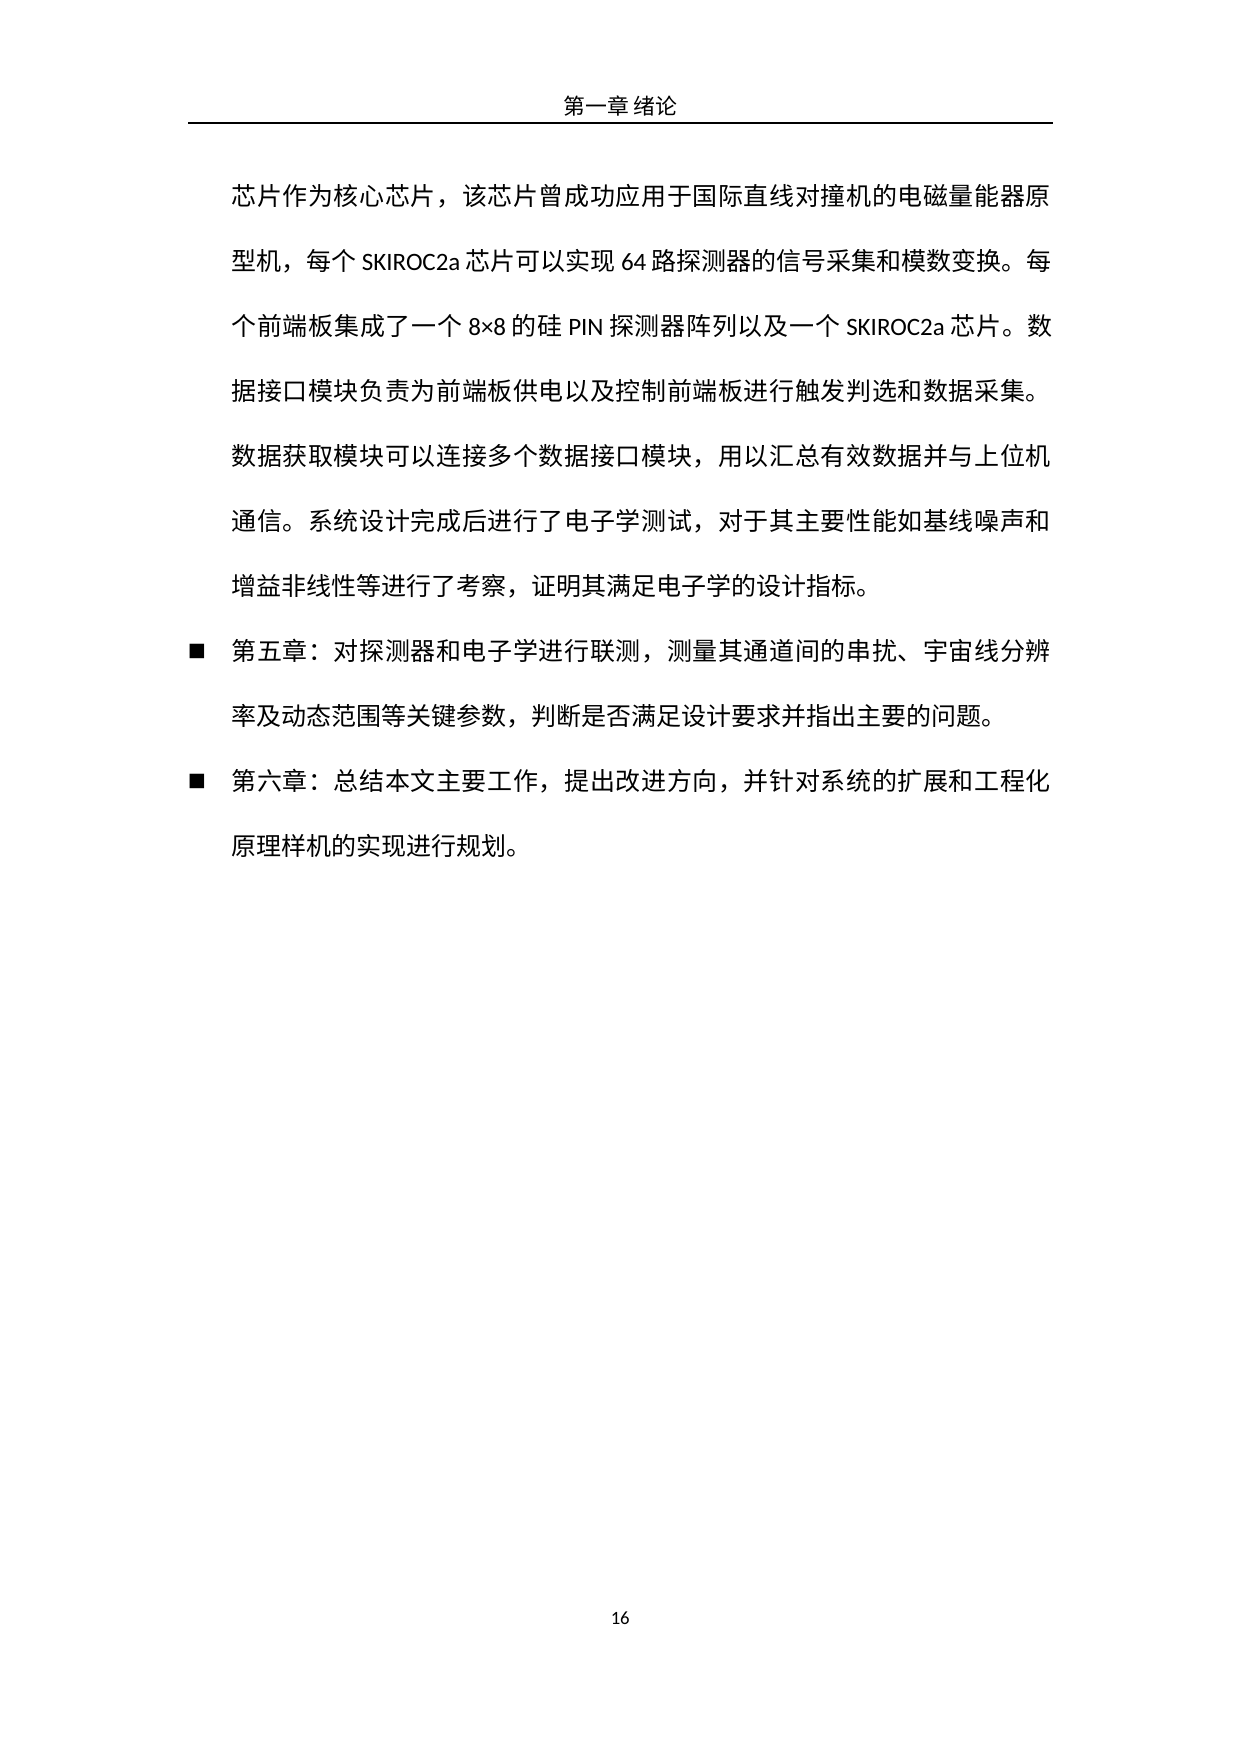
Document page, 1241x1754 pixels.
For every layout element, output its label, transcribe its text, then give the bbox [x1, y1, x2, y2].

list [187, 162, 1053, 617]
list 第五章：对探测器和电子学进行联测，测量其通道间的串扰、宇宙线分辨率及动态范围等关键参数，判断是否满足设计要求并指出主要的问题。 [187, 617, 1053, 747]
list 第六章：总结本文主要工作，提出改进方向，并针对系统的扩展和工程化原理样机的实现进行规划。 [187, 747, 1053, 877]
